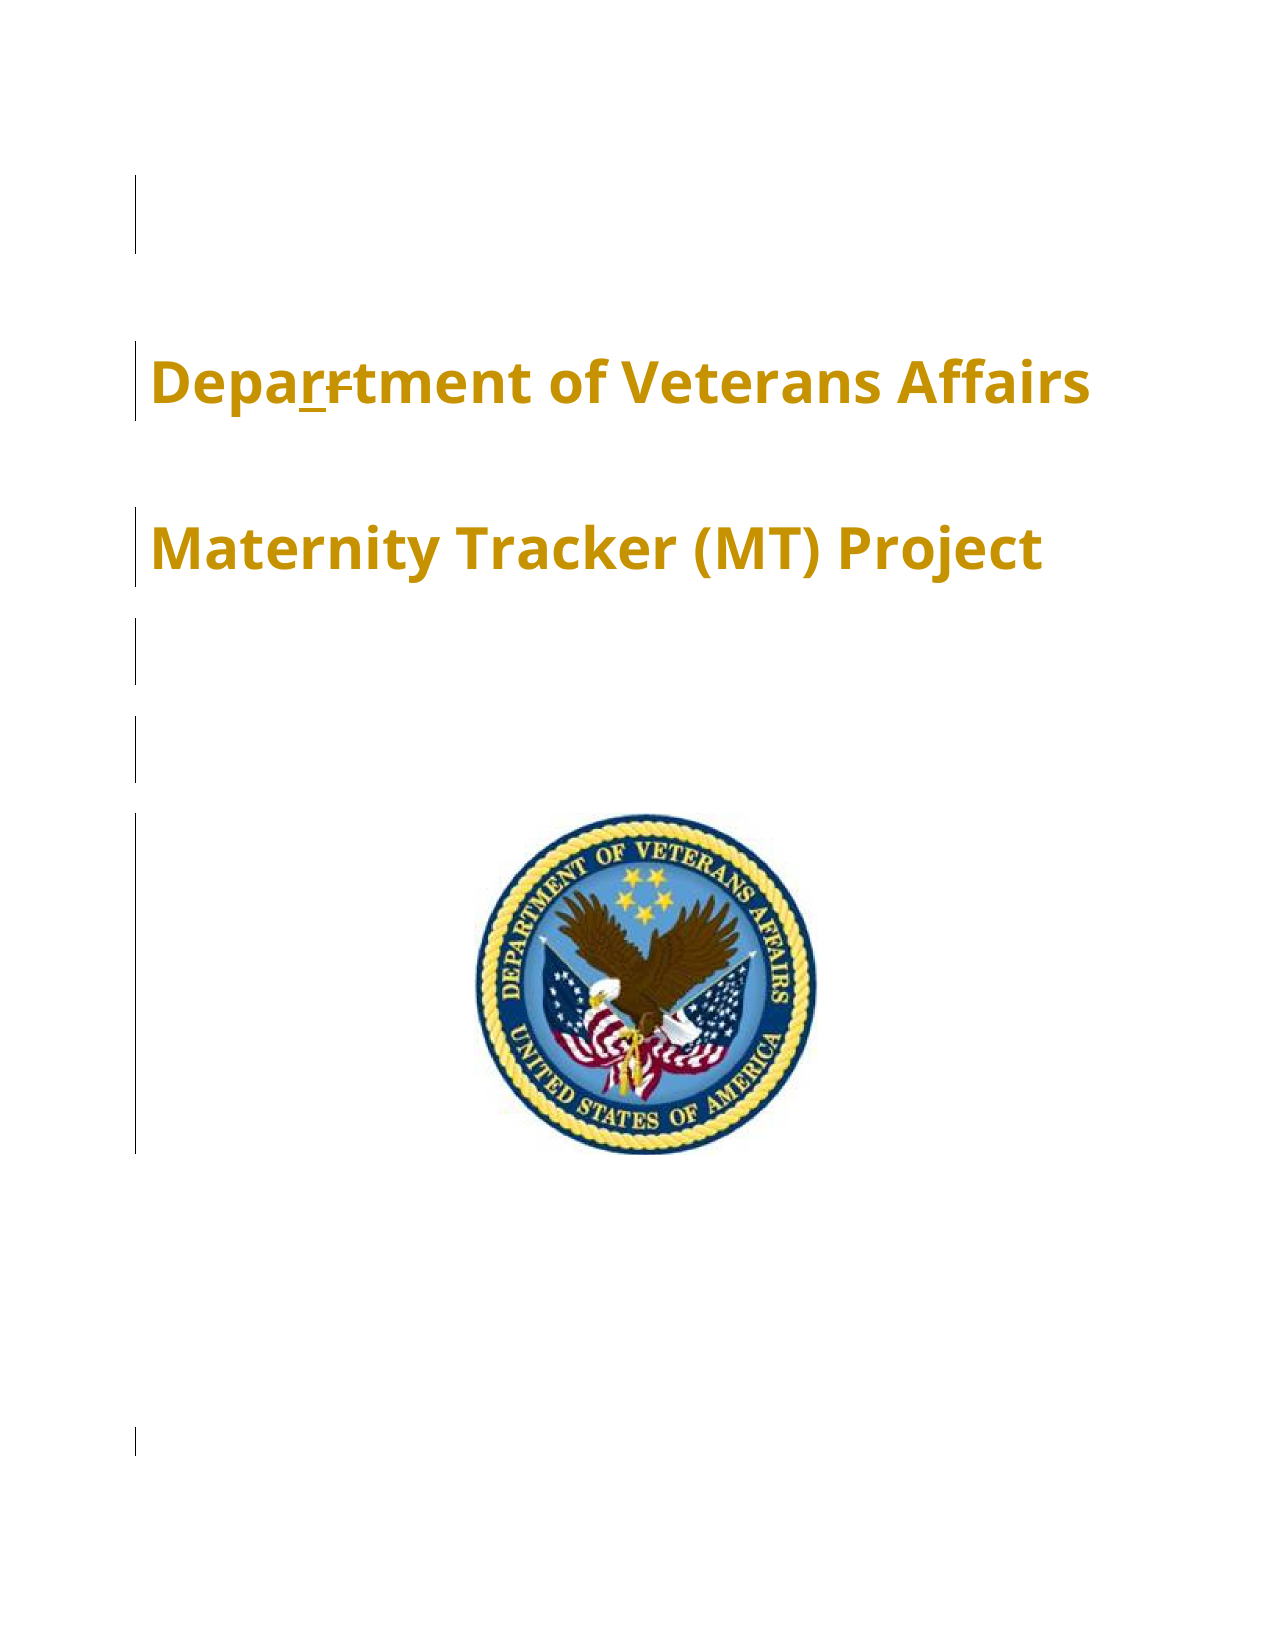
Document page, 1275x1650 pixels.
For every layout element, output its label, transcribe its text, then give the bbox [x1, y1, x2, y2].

text Maternity Tracker (MT) Project [149, 507, 1126, 587]
text Depatment of Veterans Affairs [149, 341, 1126, 421]
picture [473, 812, 818, 1155]
